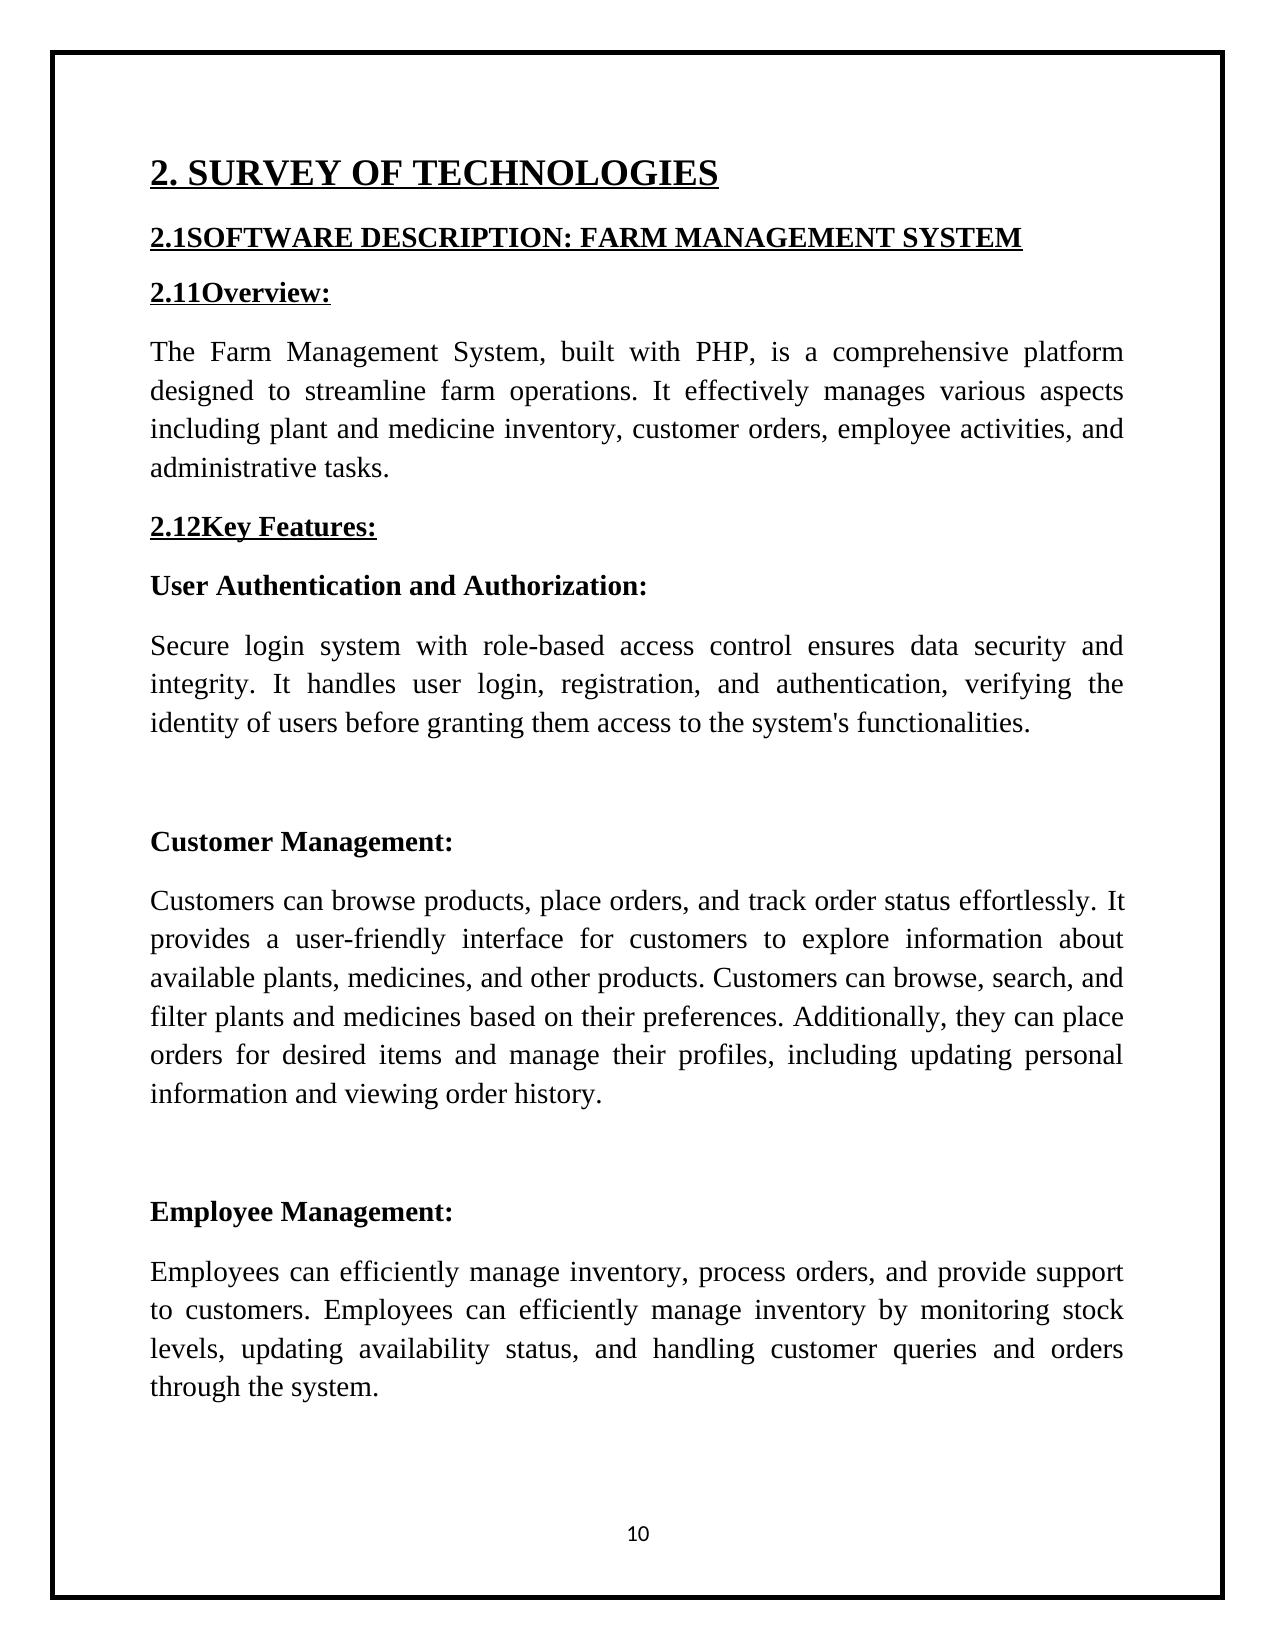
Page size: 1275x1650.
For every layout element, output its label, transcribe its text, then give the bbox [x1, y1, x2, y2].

text Customer Management: [150, 824, 1125, 857]
text Employee Management: [150, 1194, 1125, 1228]
text 2.11Overview: [150, 275, 1125, 308]
text 2.12Key Features: [150, 509, 1125, 543]
text 2.1SOFTWARE DESCRIPTION: FARM MANAGEMENT SYSTEM [150, 220, 1125, 254]
text Employees can efficiently manage inventory, process orders, and provide support to customers. Employees can efficiently manage inventory by monitoring stock levels, updating availability status, and handling customer queries and orders through the system. [150, 1254, 1125, 1403]
text Secure login system with role-based access control ensures data security and integrity. It handles user login, registration, and authentication, verifying the identity of users before granting them access to the system's functionalities. [150, 628, 1125, 738]
text User Authentication and Authorization: [150, 568, 1125, 602]
text 2. SURVEY OF TECHNOLOGIES [150, 150, 1125, 193]
text Customers can browse products, place orders, and track order status effortlessly. It provides a user-friendly interface for customers to explore information about available plants, medicines, and other products. Customers can browse, search, and filter plants and medicines based on their preferences. Additionally, they can place orders for desired items and manage their profiles, including updating personal information and viewing order history. [150, 883, 1125, 1109]
text The Farm Management System, built with PHP, is a comprehensive platform designed to streamline farm operations. It effectively manages various aspects including plant and medicine inventory, customer orders, employee activities, and administrative tasks. [150, 334, 1125, 483]
